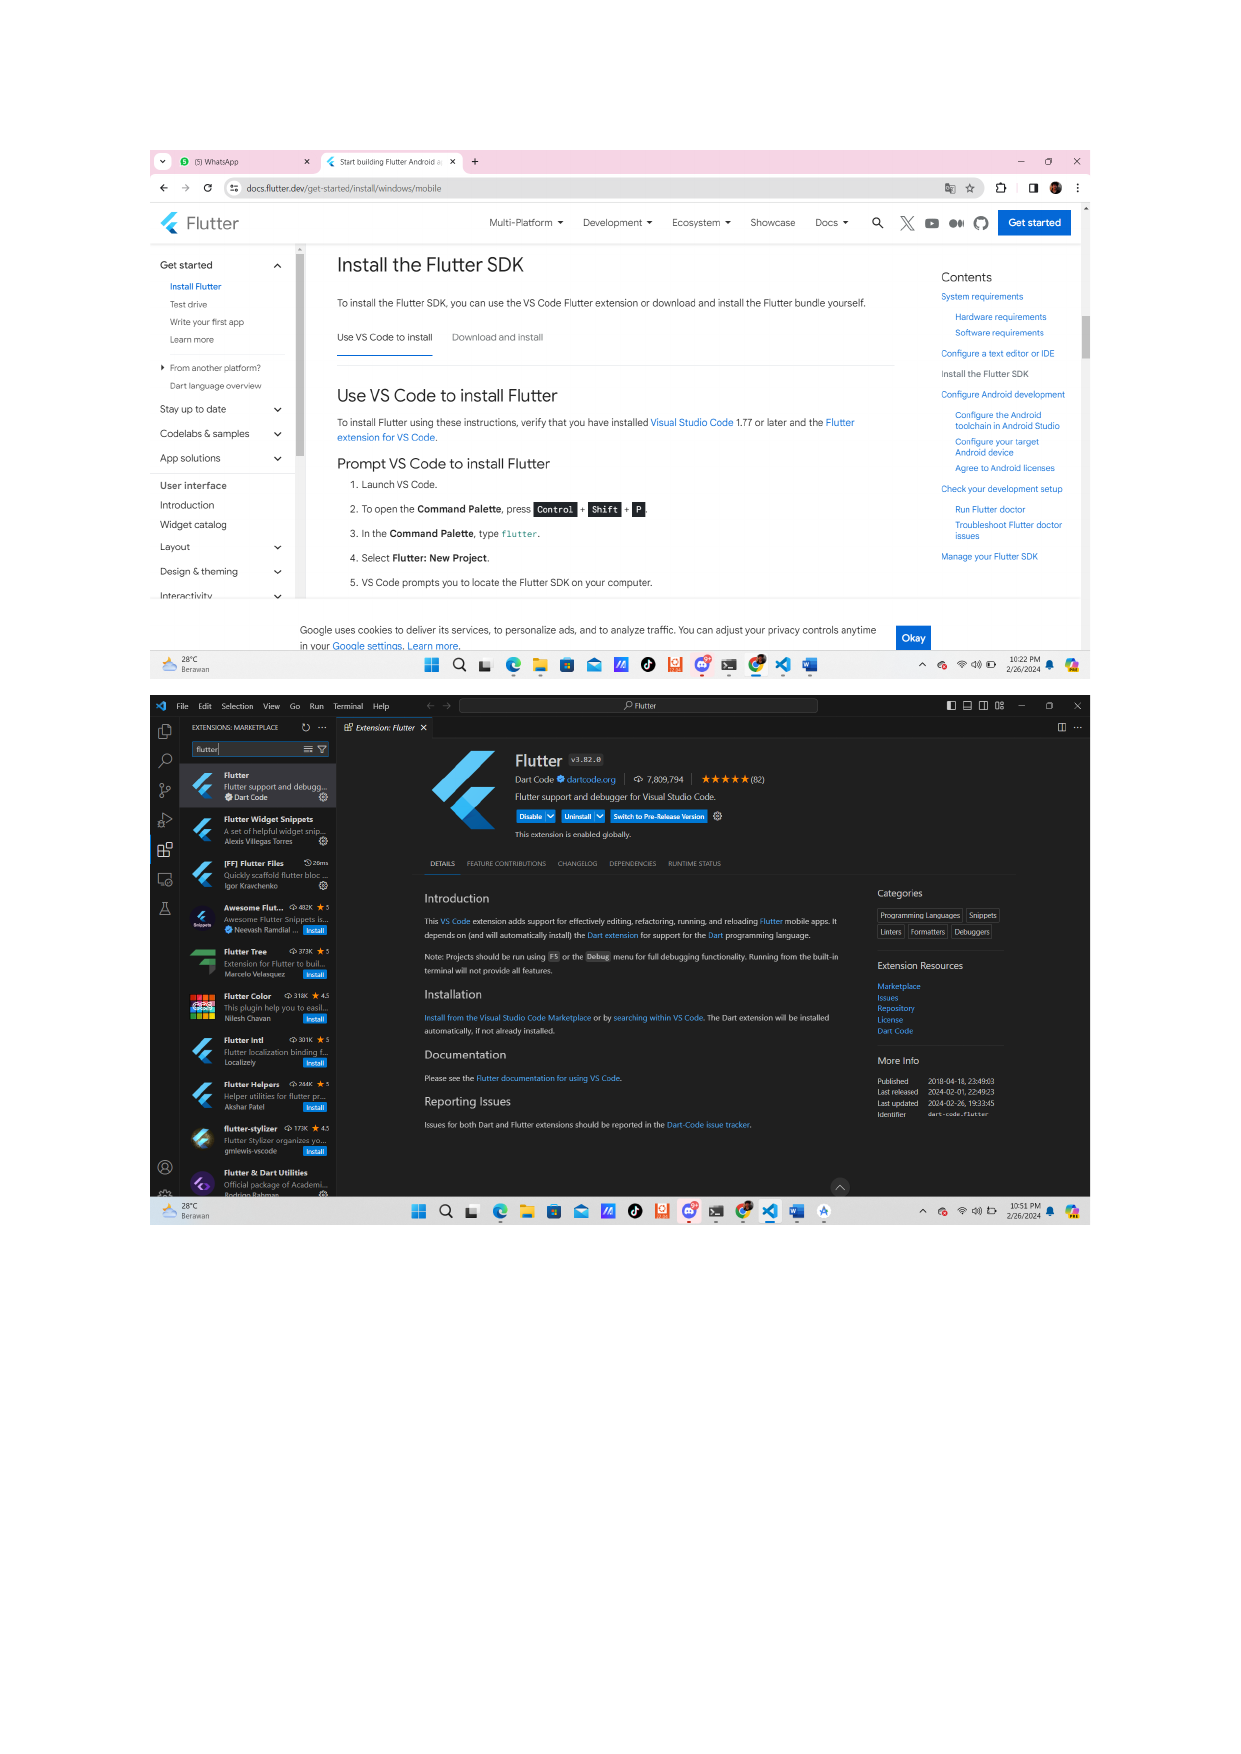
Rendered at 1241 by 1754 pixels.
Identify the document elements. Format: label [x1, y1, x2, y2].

picture [150, 150, 1091, 679]
picture [150, 695, 1091, 1225]
